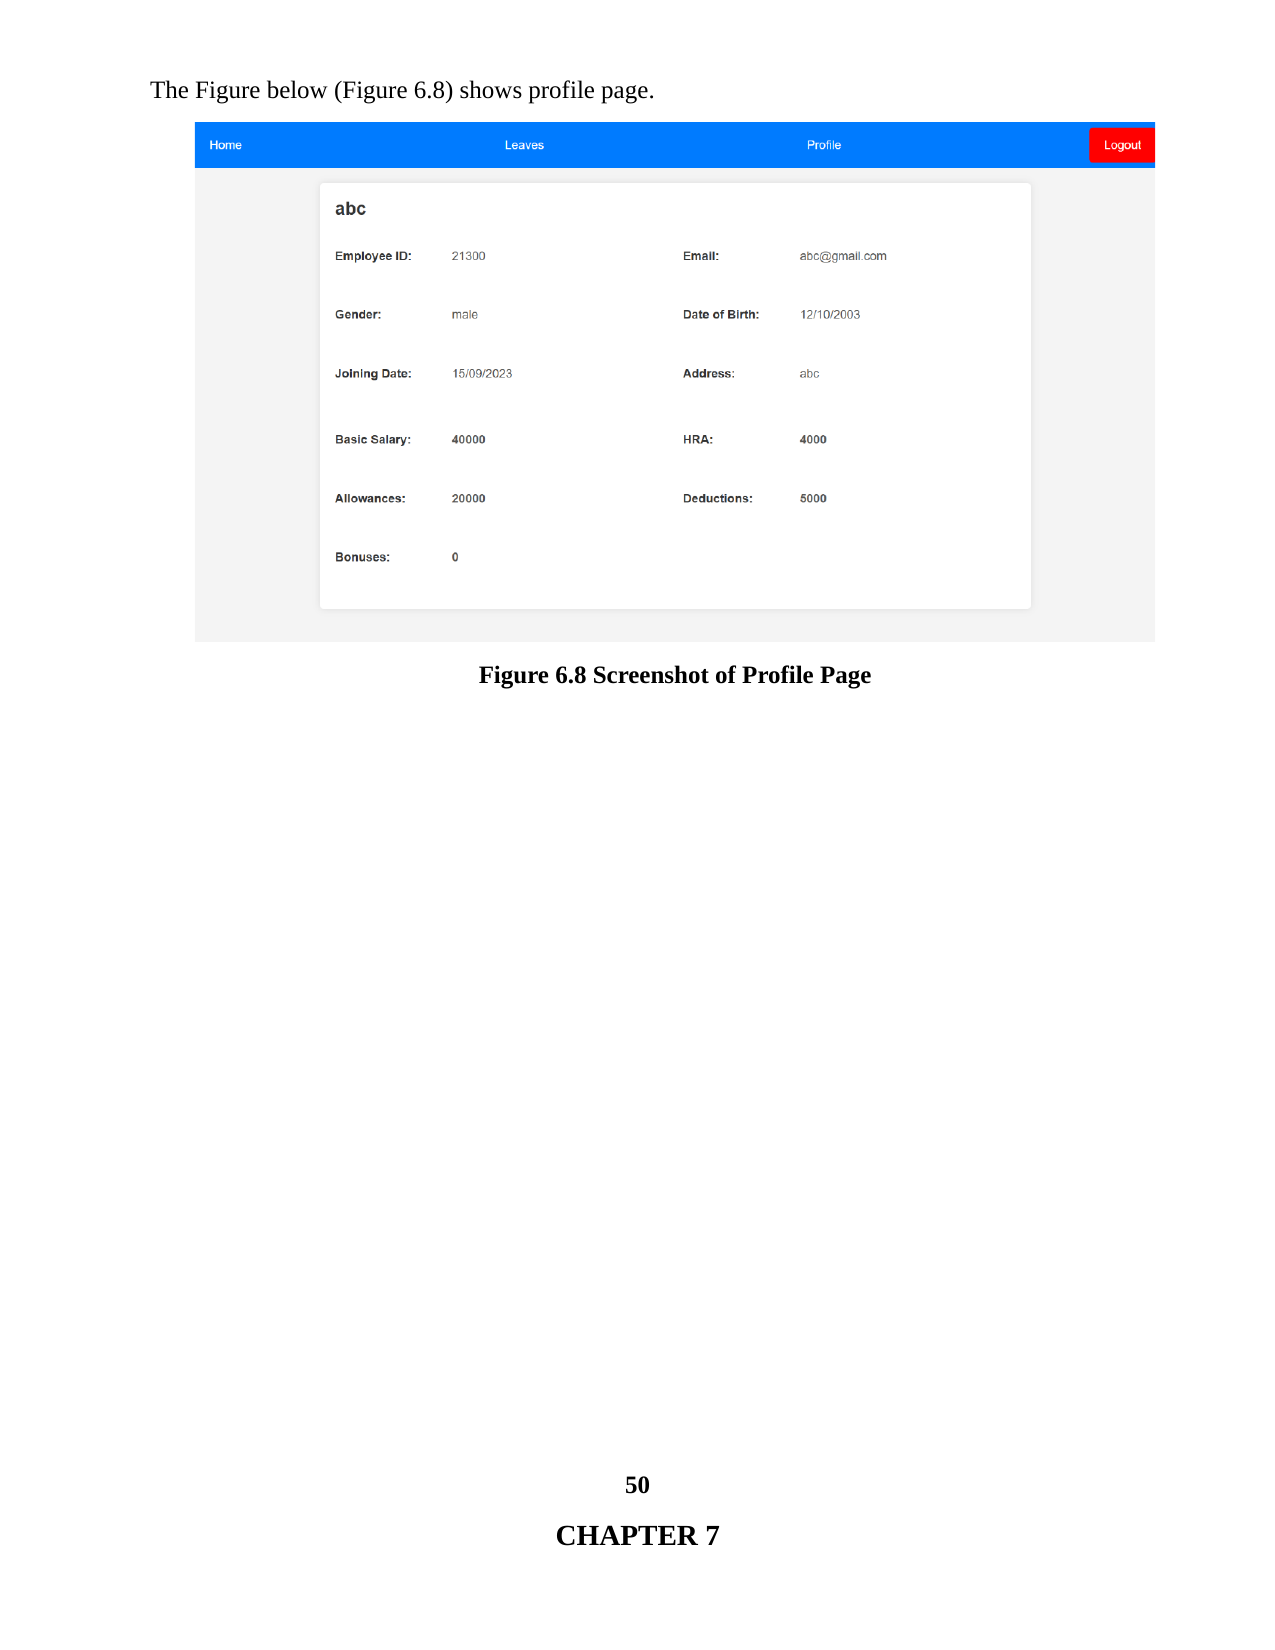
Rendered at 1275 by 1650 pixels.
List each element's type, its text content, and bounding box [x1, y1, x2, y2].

text Figure 6.8 Screenshot of Profile Page [150, 660, 1200, 689]
text CHAPTER 7 [75, 1518, 1200, 1552]
picture [194, 122, 1156, 642]
text The Figure below (Figure 6.8) shows profile page. [150, 75, 1200, 104]
text 50 [75, 1471, 1200, 1499]
